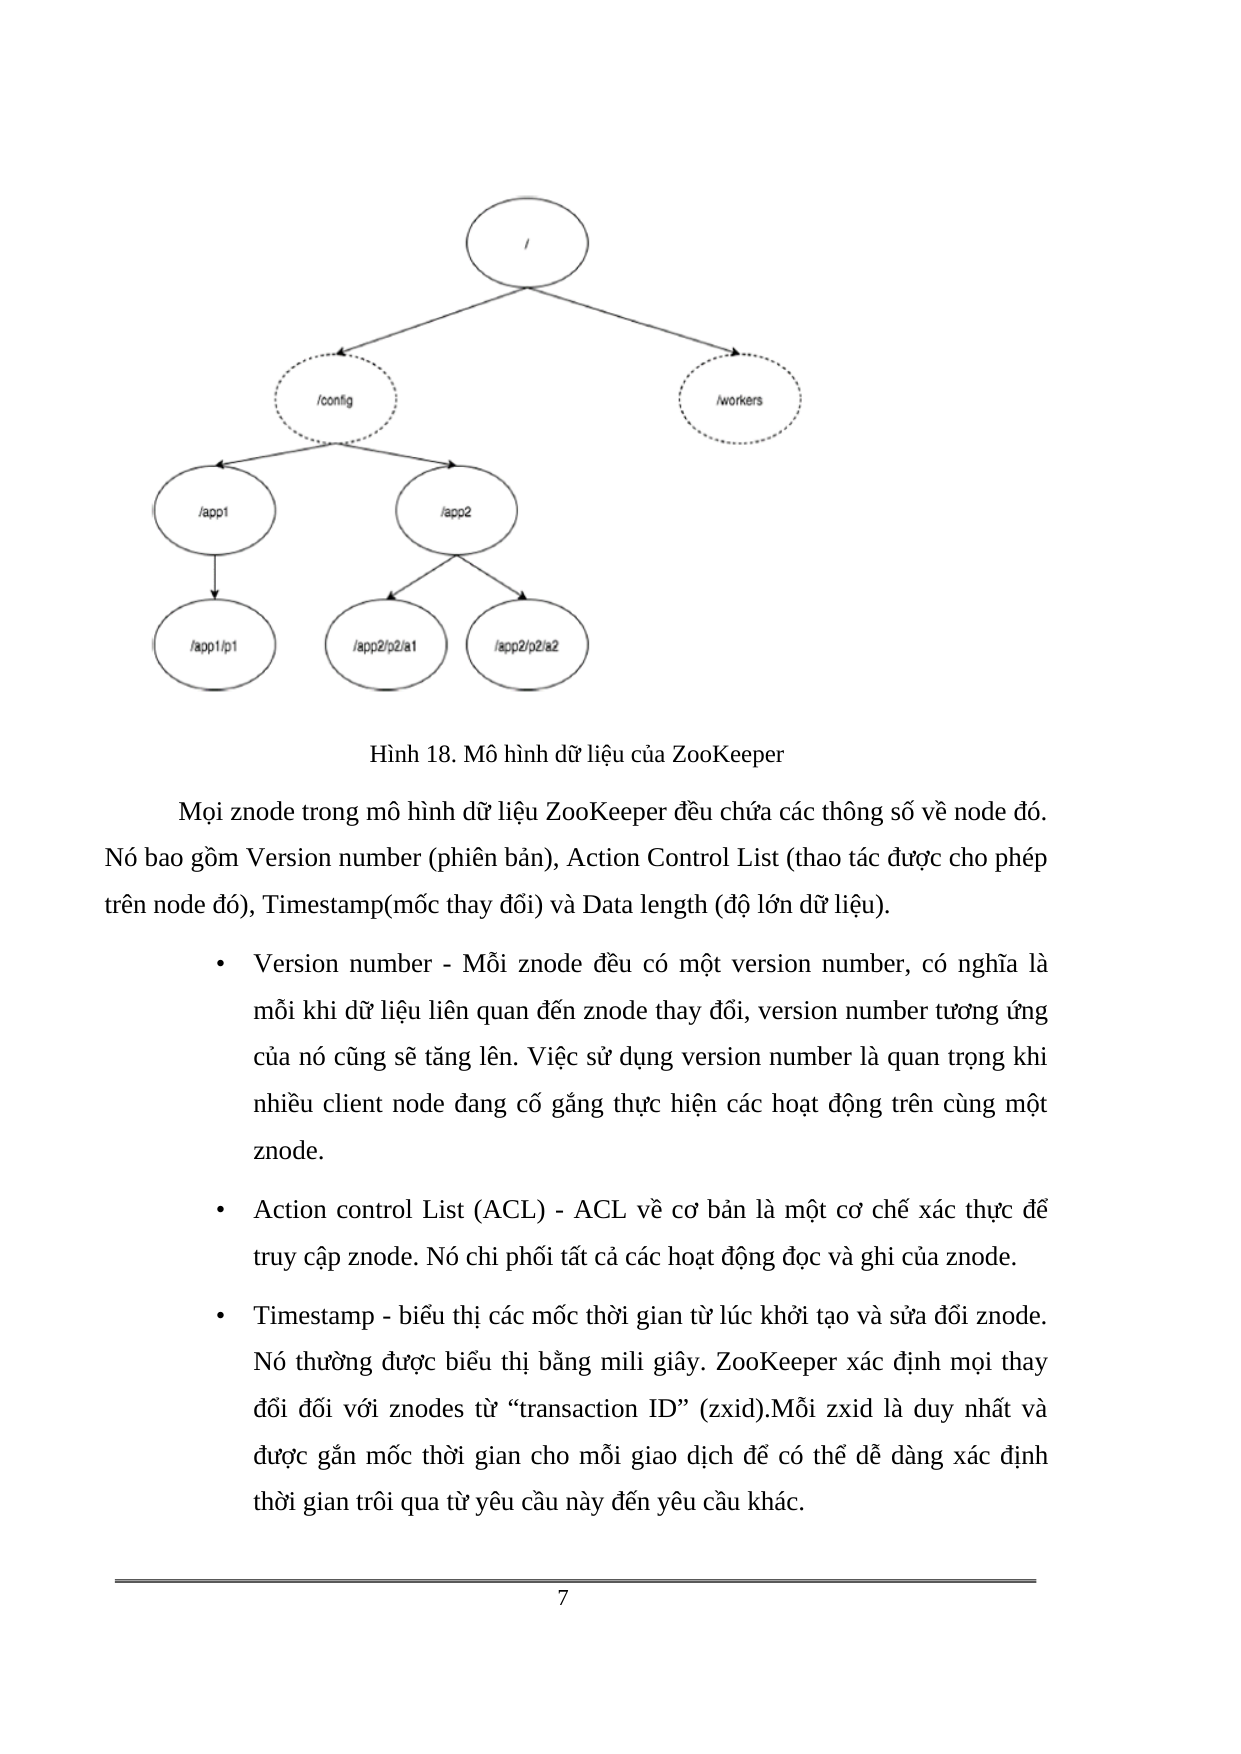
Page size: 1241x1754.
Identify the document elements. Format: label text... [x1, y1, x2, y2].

list Timestamp - biểu thị các mốc thời gian từ lúc khởi tạo và sửa đổi znode. Nó thường được biểu thị bằng mili giây. ZooKeeper xác định mọi thay đổi đối với znodes từ “transaction ID” (zxid).Mỗi zxid là duy nhất và được gắn mốc thời gian cho mỗi giao dịch để có thể dễ dàng xác định thời gian trôi qua từ yêu cầu này đến yêu cầu khác. [216, 1299, 1049, 1517]
list Action control List (ACL) - ACL về cơ bản là một cơ chế xác thực để truy cập znode. Nó chi phối tất cả các hoạt động đọc và ghi của znode. [216, 1193, 1049, 1271]
picture [104, 166, 841, 714]
text Hình 18. Mô hình dữ liệu của ZooKeeper [104, 739, 1049, 768]
list Version number - Mỗi znode đều có một version number, có nghĩa là mỗi khi dữ liệu liên quan đến znode thay đổi, version number tương ứng của nó cũng sẽ tăng lên. Việc sử dụng version number là quan trọng khi nhiều client node đang cố gắng thực hiện các hoạt động trên cùng một znode. [216, 947, 1049, 1165]
text Mọi znode trong mô hình dữ liệu ZooKeeper đều chứa các thông số về node đó. Nó bao gồm Version number (phiên bản), Action Control List (thao tác được cho phép trên node đó), Timestamp(mốc thay đổi) và Data length (độ lớn dữ liệu). [104, 795, 1049, 919]
